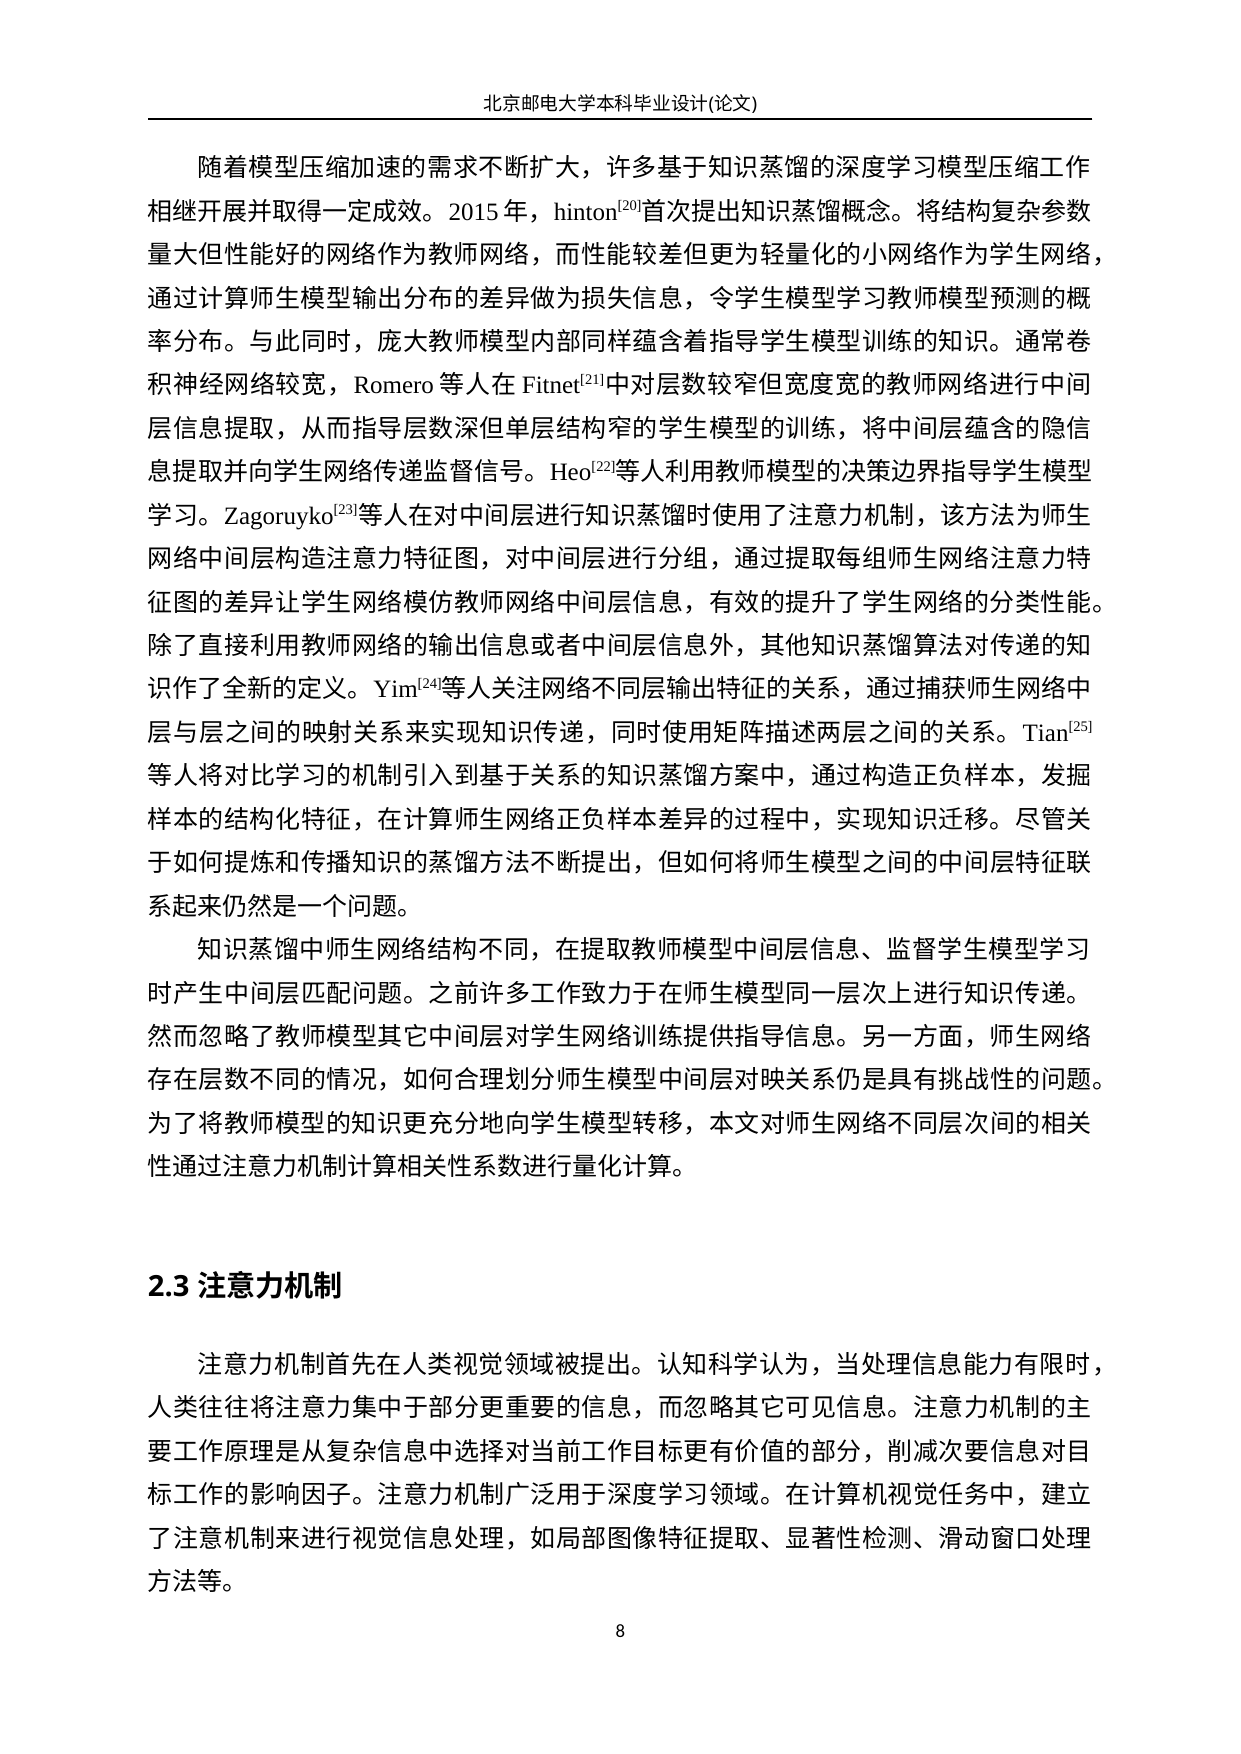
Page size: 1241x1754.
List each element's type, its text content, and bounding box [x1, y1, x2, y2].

text 注意力机制首先在人类视觉领域被提出。认知科学认为，当处理信息能力有限时，人类往往将注意力集中于部分更重要的信息，而忽略其它可见信息。注意力机制的主要工作原理是从复杂信息中选择对当前工作目标更有价值的部分，削减次要信息对目标工作的影响因子。注意力机制广泛用于深度学习领域。在计算机视觉任务中，建立了注意机制来进行视觉信息处理，如局部图像特征提取、显著性检测、滑动窗口处理方法等。 [148, 1344, 1092, 1598]
text 2.3 注意力机制 [148, 1262, 1092, 1305]
text 知识蒸馏中师生网络结构不同，在提取教师模型中间层信息、监督学生模型学习时产生中间层匹配问题。之前许多工作致力于在师生模型同一层次上进行知识传递。然而忽略了教师模型其它中间层对学生网络训练提供指导信息。另一方面，师生网络存在层数不同的情况，如何合理划分师生模型中间层对映关系仍是具有挑战性的问题。为了将教师模型的知识更充分地向学生模型转移，本文对师生网络不同层次间的相关性通过注意力机制计算相关性系数进行量化计算。 [148, 929, 1092, 1183]
text 随着模型压缩加速的需求不断扩大，许多基于知识蒸馏的深度学习模型压缩工作相继开展并取得一定成效。2015年，hinton[20]首次提出知识蒸馏概念。将结构复杂参数量大但性能好的网络作为教师网络，而性能较差但更为轻量化的小网络作为学生网络，通过计算师生模型输出分布的差异做为损失信息，令学生模型学习教师模型预测的概率分布。与此同时，庞大教师模型内部同样蕴含着指导学生模型训练的知识。通常卷积神经网络较宽，Romero等人在Fitnet[21]中对层数较窄但宽度宽的教师网络进行中间层信息提取，从而指导层数深但单层结构窄的学生模型的训练，将中间层蕴含的隐信息提取并向学生网络传递监督信号。Heo[22]等人利用教师模型的决策边界指导学生模型学习。Zagoruyko[23]等人在对中间层进行知识蒸馏时使用了注意力机制，该方法为师生网络中间层构造注意力特征图，对中间层进行分组，通过提取每组师生网络注意力特征图的差异让学生网络模仿教师网络中间层信息，有效的提升了学生网络的分类性能。除了直接利用教师网络的输出信息或者中间层信息外，其他知识蒸馏算法对传递的知识作了全新的定义。Yim[24]等人关注网络不同层输出特征的关系，通过捕获师生网络中层与层之间的映射关系来实现知识传递，同时使用矩阵描述两层之间的关系。Tian[25]等人将对比学习的机制引入到基于关系的知识蒸馏方案中，通过构造正负样本，发掘样本的结构化特征，在计算师生网络正负样本差异的过程中，实现知识迁移。尽管关于如何提炼和传播知识的蒸馏方法不断提出，但如何将师生模型之间的中间层特征联系起来仍然是一个问题。 [148, 148, 1092, 922]
